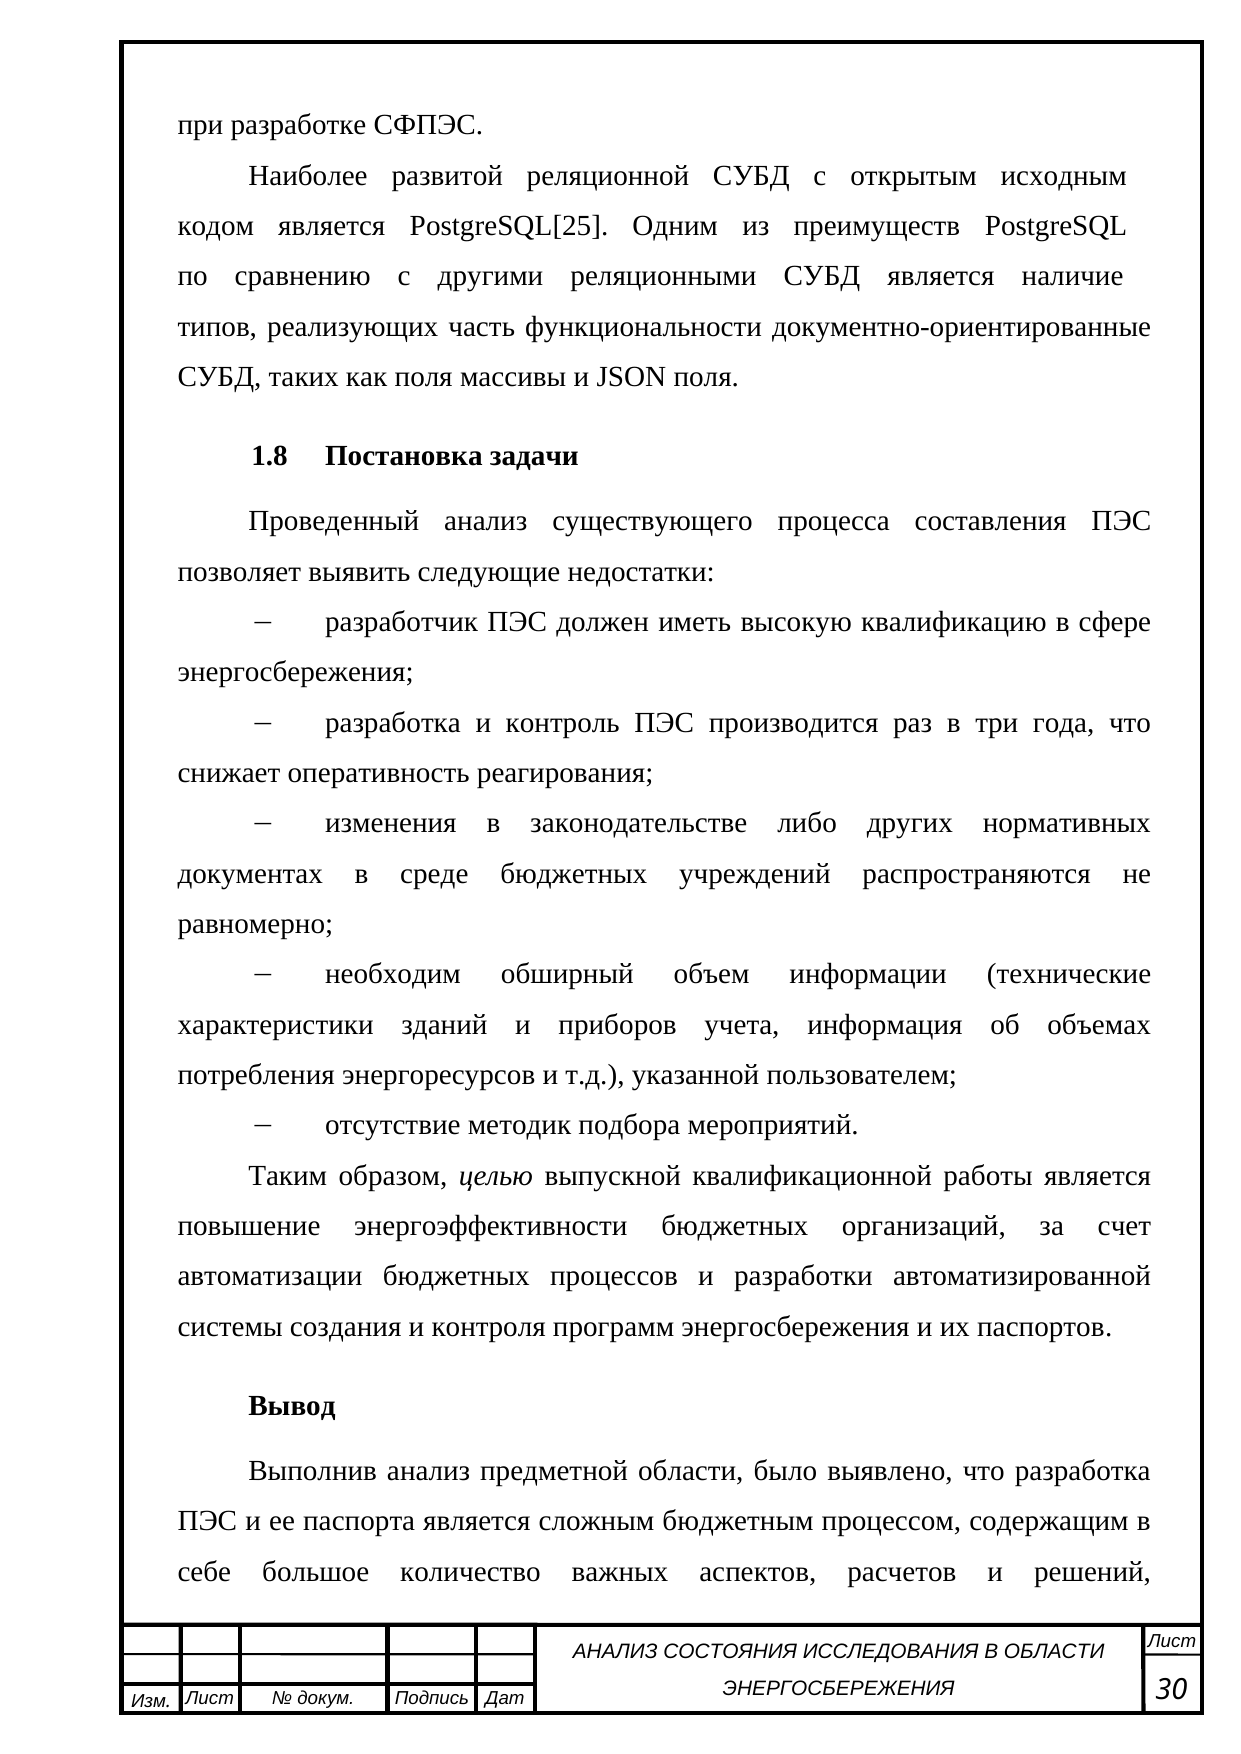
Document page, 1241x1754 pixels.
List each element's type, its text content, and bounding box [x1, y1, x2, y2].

text Таким образом, целью выпускной квалификационной работы является повышение энергоэффективности бюджетных организаций, за счет автоматизации бюджетных процессов и разработки автоматизированной системы создания и контроля программ энергосбережения и их паспортов. [177, 1158, 1152, 1342]
list необходим обширный объем информации (технические характеристики зданий и приборов учета, информация об объемах потребления энергоресурсов и т.д.), указанной пользователем; [177, 956, 1152, 1091]
text Проведенный анализ существующего процесса составления ПЭС позволяет выявить следующие недостатки: [177, 503, 1152, 587]
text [177, 107, 1152, 141]
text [177, 1453, 1152, 1587]
list разработчик ПЭС должен иметь высокую квалификацию в сфере энергосбережения; [177, 604, 1152, 688]
list изменения в законодательстве либо других нормативных документах в среде бюджетных учреждений распространяются не равномерно; [177, 805, 1152, 940]
list разработка и контроль ПЭС производится раз в три года, что снижает оперативность реагирования; [177, 705, 1152, 789]
subtitle Постановка задачи [177, 438, 1152, 472]
list отсутствие методик подбора мероприятий. [177, 1107, 1152, 1141]
text Вывод [177, 1388, 1152, 1422]
text Наиболее развитой реляционной СУБД с открытым исходным кодом является PostgreSQL[25]. Одним из преимуществ PostgreSQL по сравнению с другими реляционными СУБД является наличие типов, реализующих часть функциональности документно-ориентированные СУБД, таких как поля массивы и JSON поля. [177, 158, 1152, 392]
